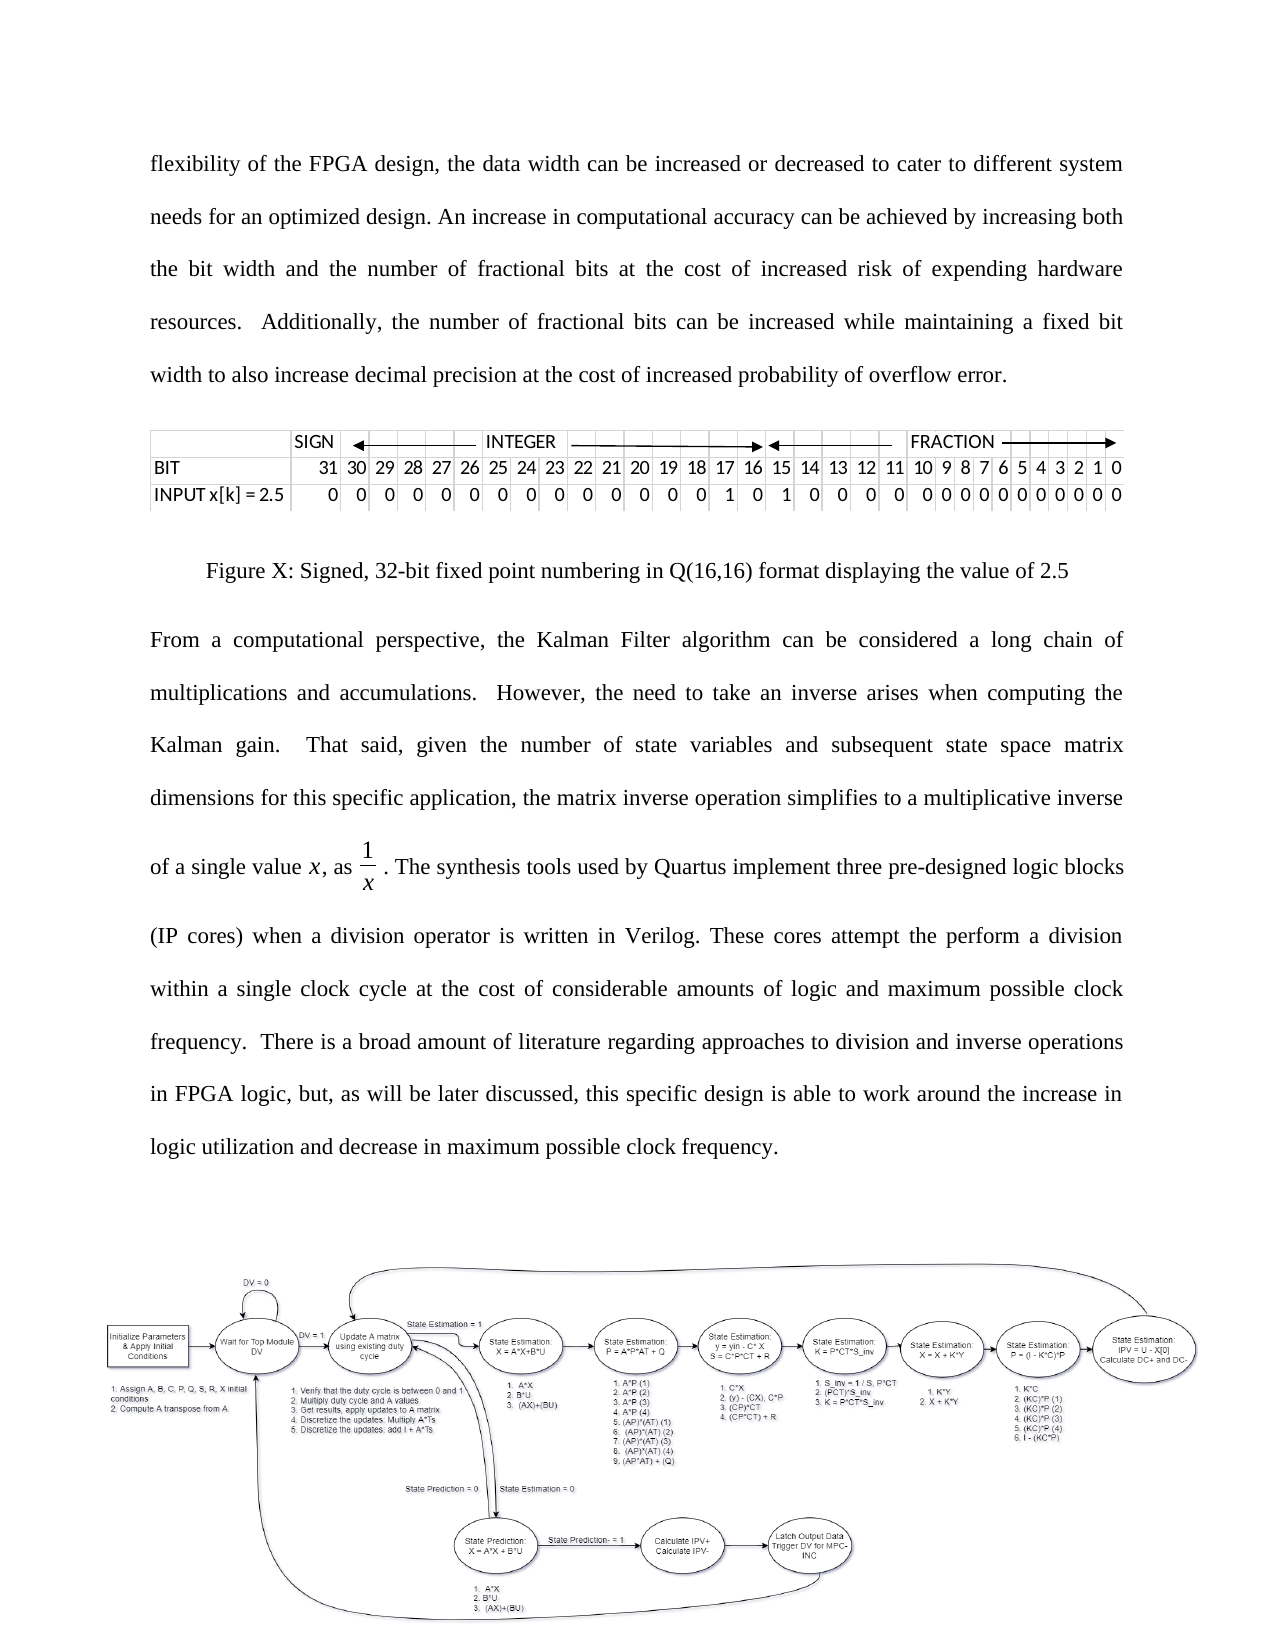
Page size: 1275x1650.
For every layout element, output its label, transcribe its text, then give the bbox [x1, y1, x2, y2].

picture [104, 1242, 1198, 1643]
text From a computational perspective, the Kalman Filter algorithm can be considered a long chain of multiplications and accumulations. However, the need to take an inverse arises when computing the Kalman gain. That said, given the number of state variables and subsequent state space matrix dimensions for this specific application, the matrix inverse operation simplifies to a multiplicative inverse of a single value , as . The synthesis tools used by Quartus implement three pre-designed logic blocks (IP cores) when a division operator is written in Verilog. These cores attempt the perform a division within a single clock cycle at the cost of considerable amounts of logic and maximum possible clock frequency. There is a broad amount of literature regarding approaches to division and inverse operations in FPGA logic, but, as will be later discussed, this specific design is able to work around the increase in logic utilization and decrease in maximum possible clock frequency. [150, 626, 1125, 1159]
text Figure X: Signed, 32-bit fixed point numbering in Q(16,16) format displaying the value of 2.5 [150, 557, 1125, 583]
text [150, 150, 1125, 387]
